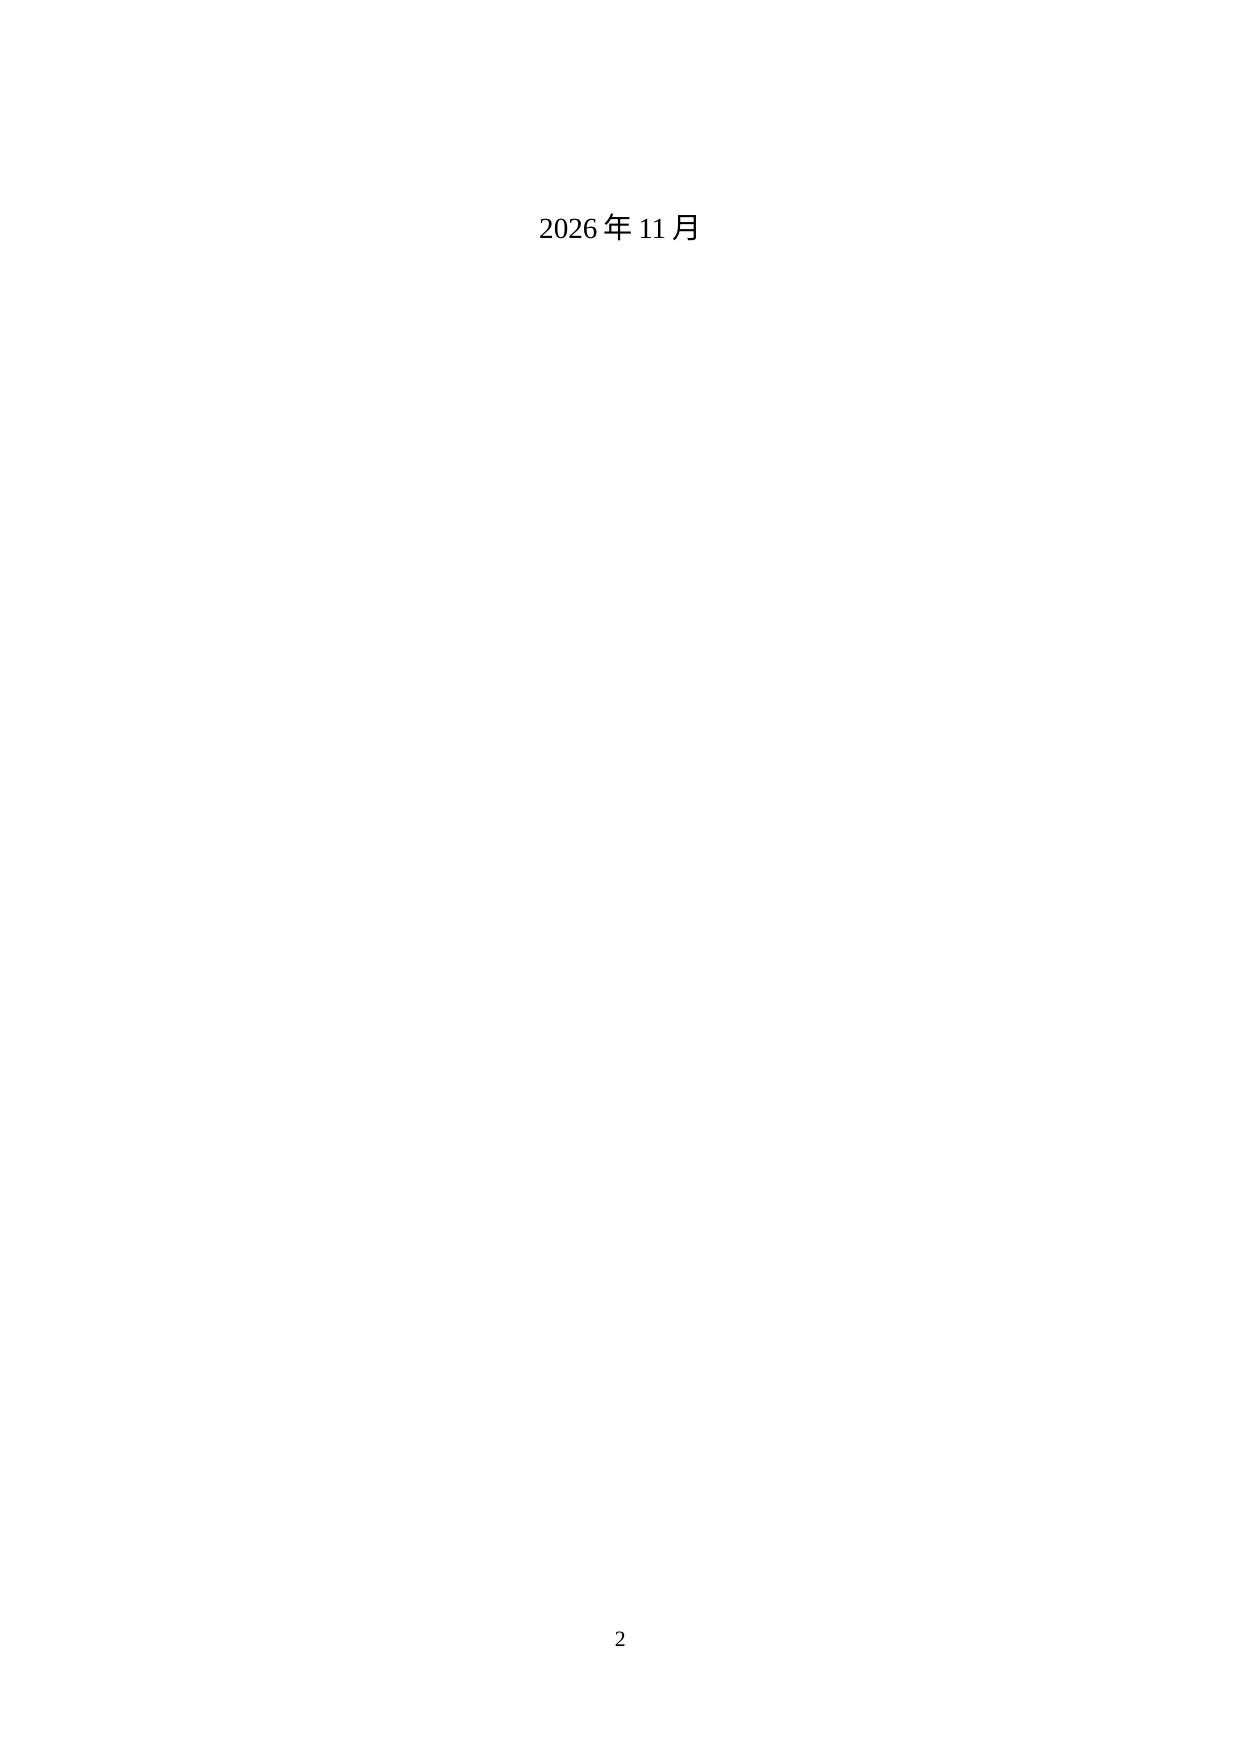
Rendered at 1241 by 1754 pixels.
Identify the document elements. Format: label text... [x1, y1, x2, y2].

text 2017年5月 [148, 193, 1092, 258]
